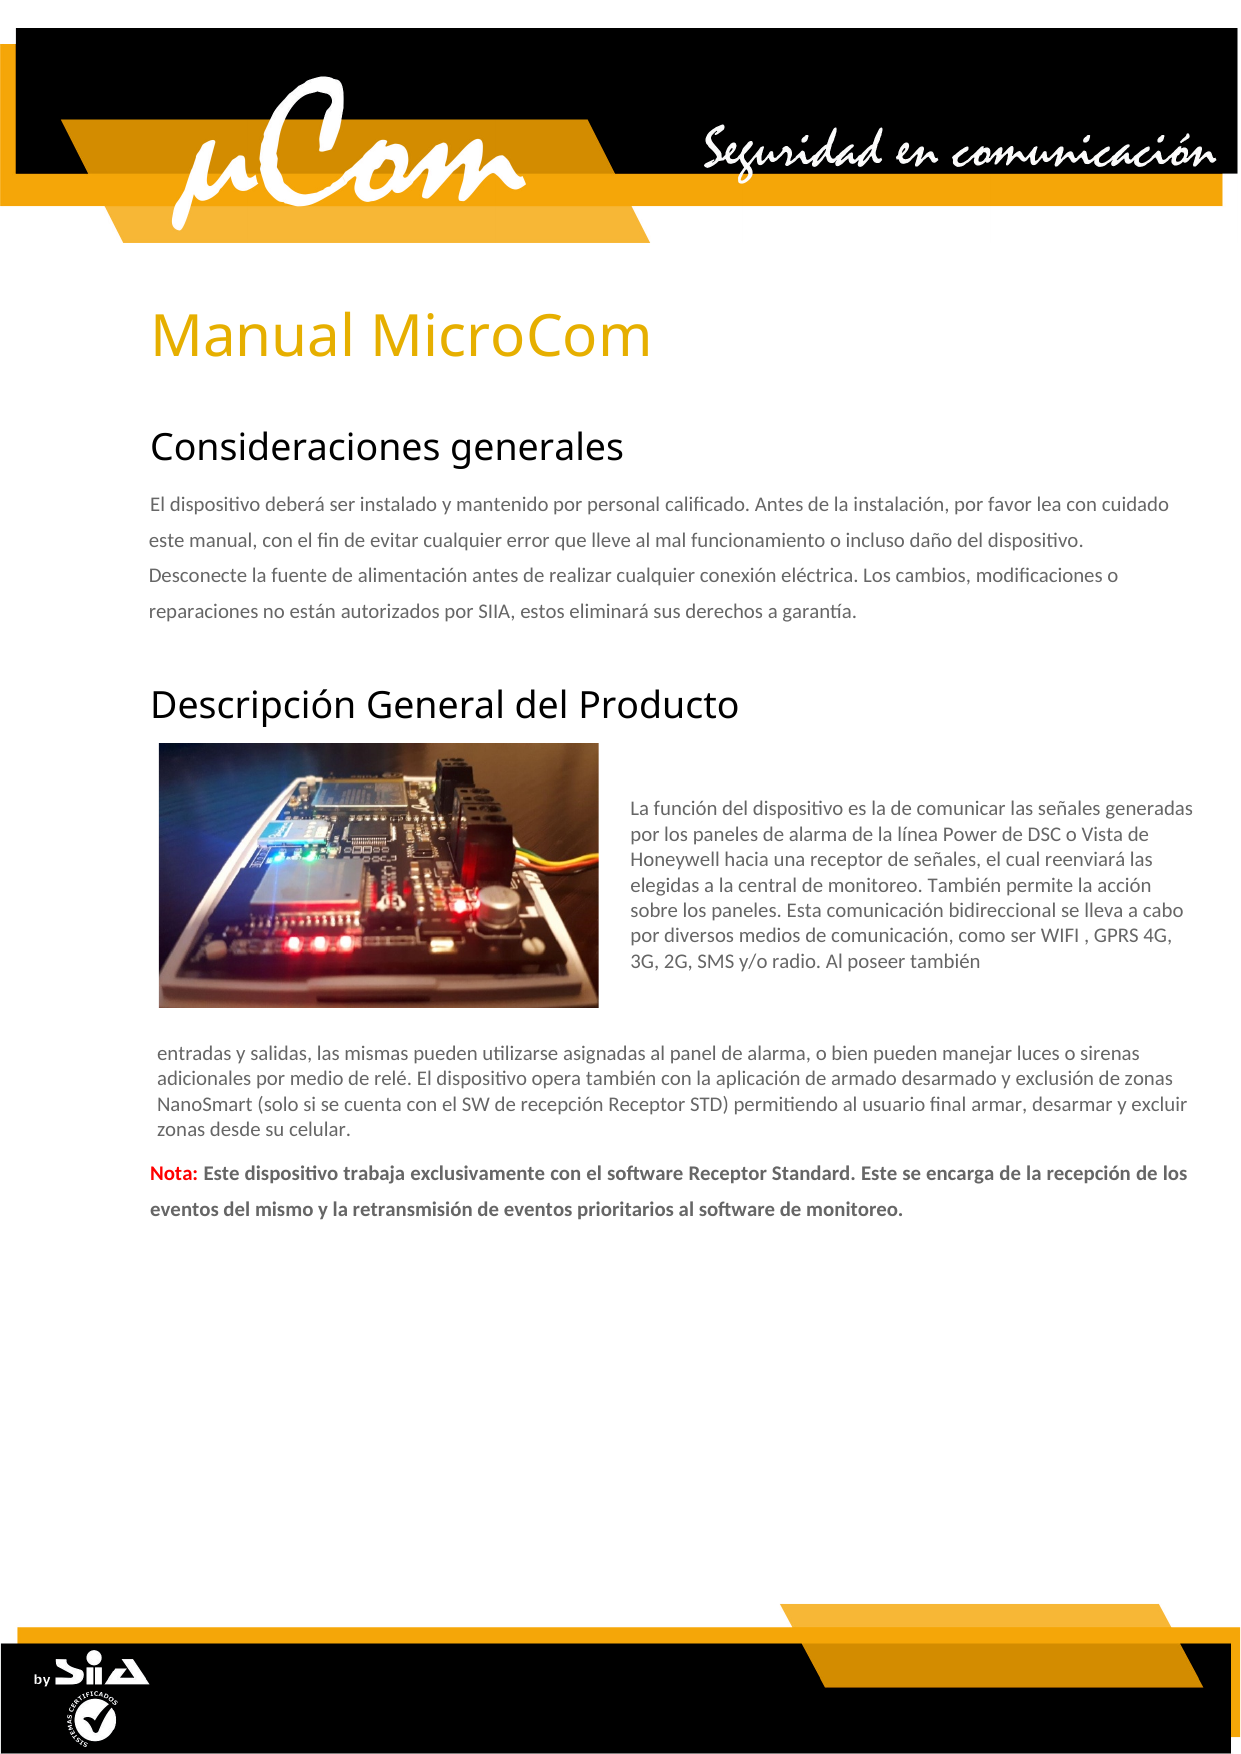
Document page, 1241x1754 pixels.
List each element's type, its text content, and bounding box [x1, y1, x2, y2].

text Nota: Este dispositivo trabaja exclusivamente con el software Receptor Standard. Este se encarga de la recepción de los eventos del mismo y la retransmisión de eventos prioritarios al software de monitoreo. [150, 1160, 1189, 1221]
subtitle Descripción General del Producto [150, 678, 1240, 729]
text El dispositivo deberá ser instalado y mantenido por personal calificado. Antes de la instalación, por favor lea con cuidado este manual, con el fin de evitar cualquier error que lleve al mal funcionamiento o incluso daño del dispositivo. Desconecte la fuente de alimentación antes de realizar cualquier conexión eléctrica. Los cambios, modificaciones o reparaciones no están autorizados por SIIA, estos eliminará sus derechos a garantía. [148, 491, 1180, 623]
picture [0, 1603, 1241, 1754]
title Manual MicroCom [150, 294, 1240, 374]
text La función del dispositivo es la de comunicar las señales generadas por los paneles de alarma de la línea Power de DSC o Vista de Honeywell hacia una receptor de señales, el cual reenviará las elegidas a la central de monitoreo. También permite la acción sobre los paneles. Esta comunicación bidireccional se lleva a cabo por diversos medios de comunicación, como ser WIFI , GPRS 4G, 3G, 2G, SMS y/o radio. Al poseer también [630, 796, 1198, 973]
picture [0, 28, 1238, 243]
text entradas y salidas, las mismas pueden utilizarse asignadas al panel de alarma, o bien pueden manejar luces o sirenas adicionales por medio de relé. El dispositivo opera también con la aplicación de armado desarmado y exclusión de zonas NanoSmart (solo si se cuenta con el SW de recepción Receptor STD) permitiendo al usuario final armar, desarmar y excluir zonas desde su celular. [157, 1040, 1198, 1142]
picture [158, 743, 599, 1008]
subtitle Consideraciones generales [150, 420, 1240, 471]
